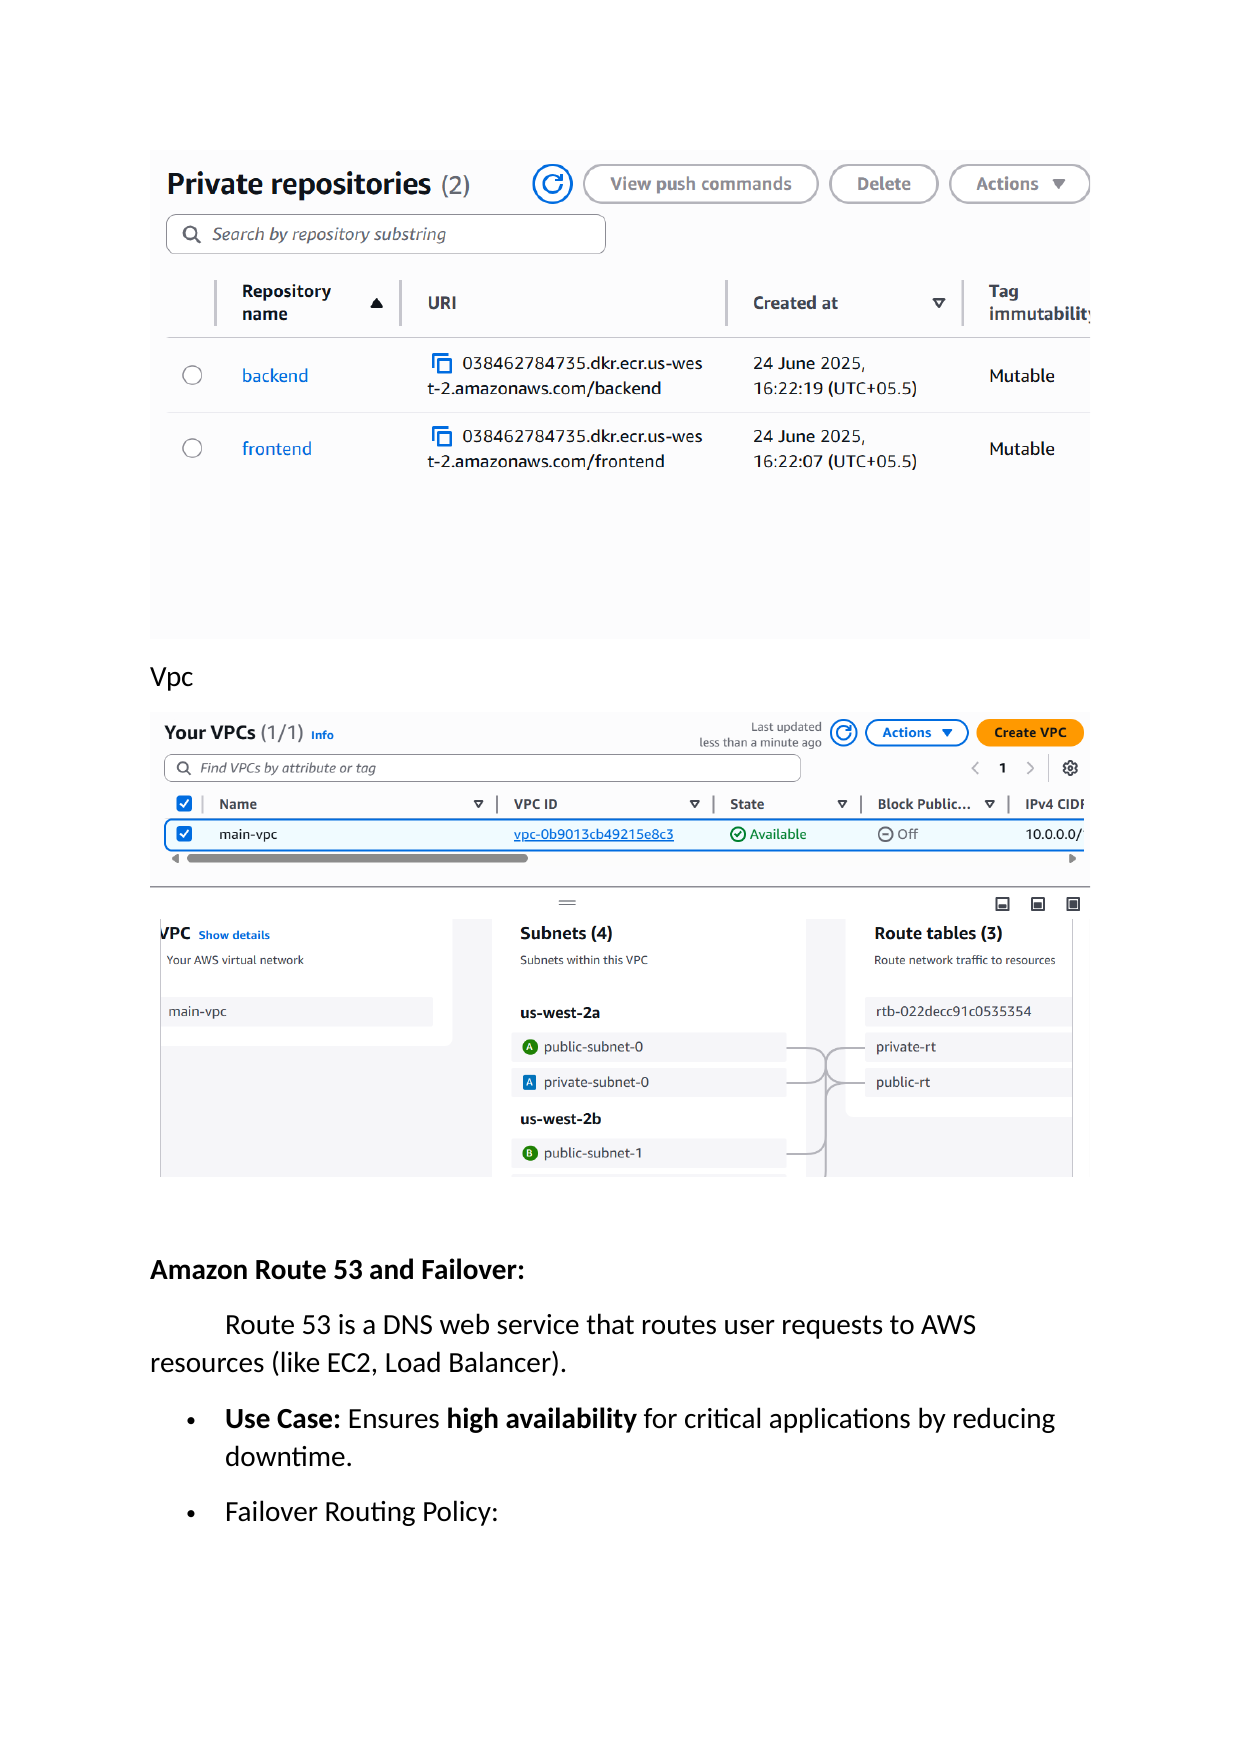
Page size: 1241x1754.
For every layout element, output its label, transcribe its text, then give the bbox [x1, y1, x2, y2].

picture [150, 712, 1091, 1177]
list Use Case: Ensures high availability for critical applications by reducing downtime. [187, 1400, 1090, 1474]
text Amazon Route 53 and Failover: [150, 1251, 1090, 1287]
list Failover Routing Policy: [187, 1493, 1090, 1529]
text Vpc [150, 658, 1090, 693]
picture [150, 150, 1091, 639]
text Route 53 is a DNS web service that routes user requests to AWS resources (like EC2, Load Balancer). [150, 1306, 1090, 1380]
